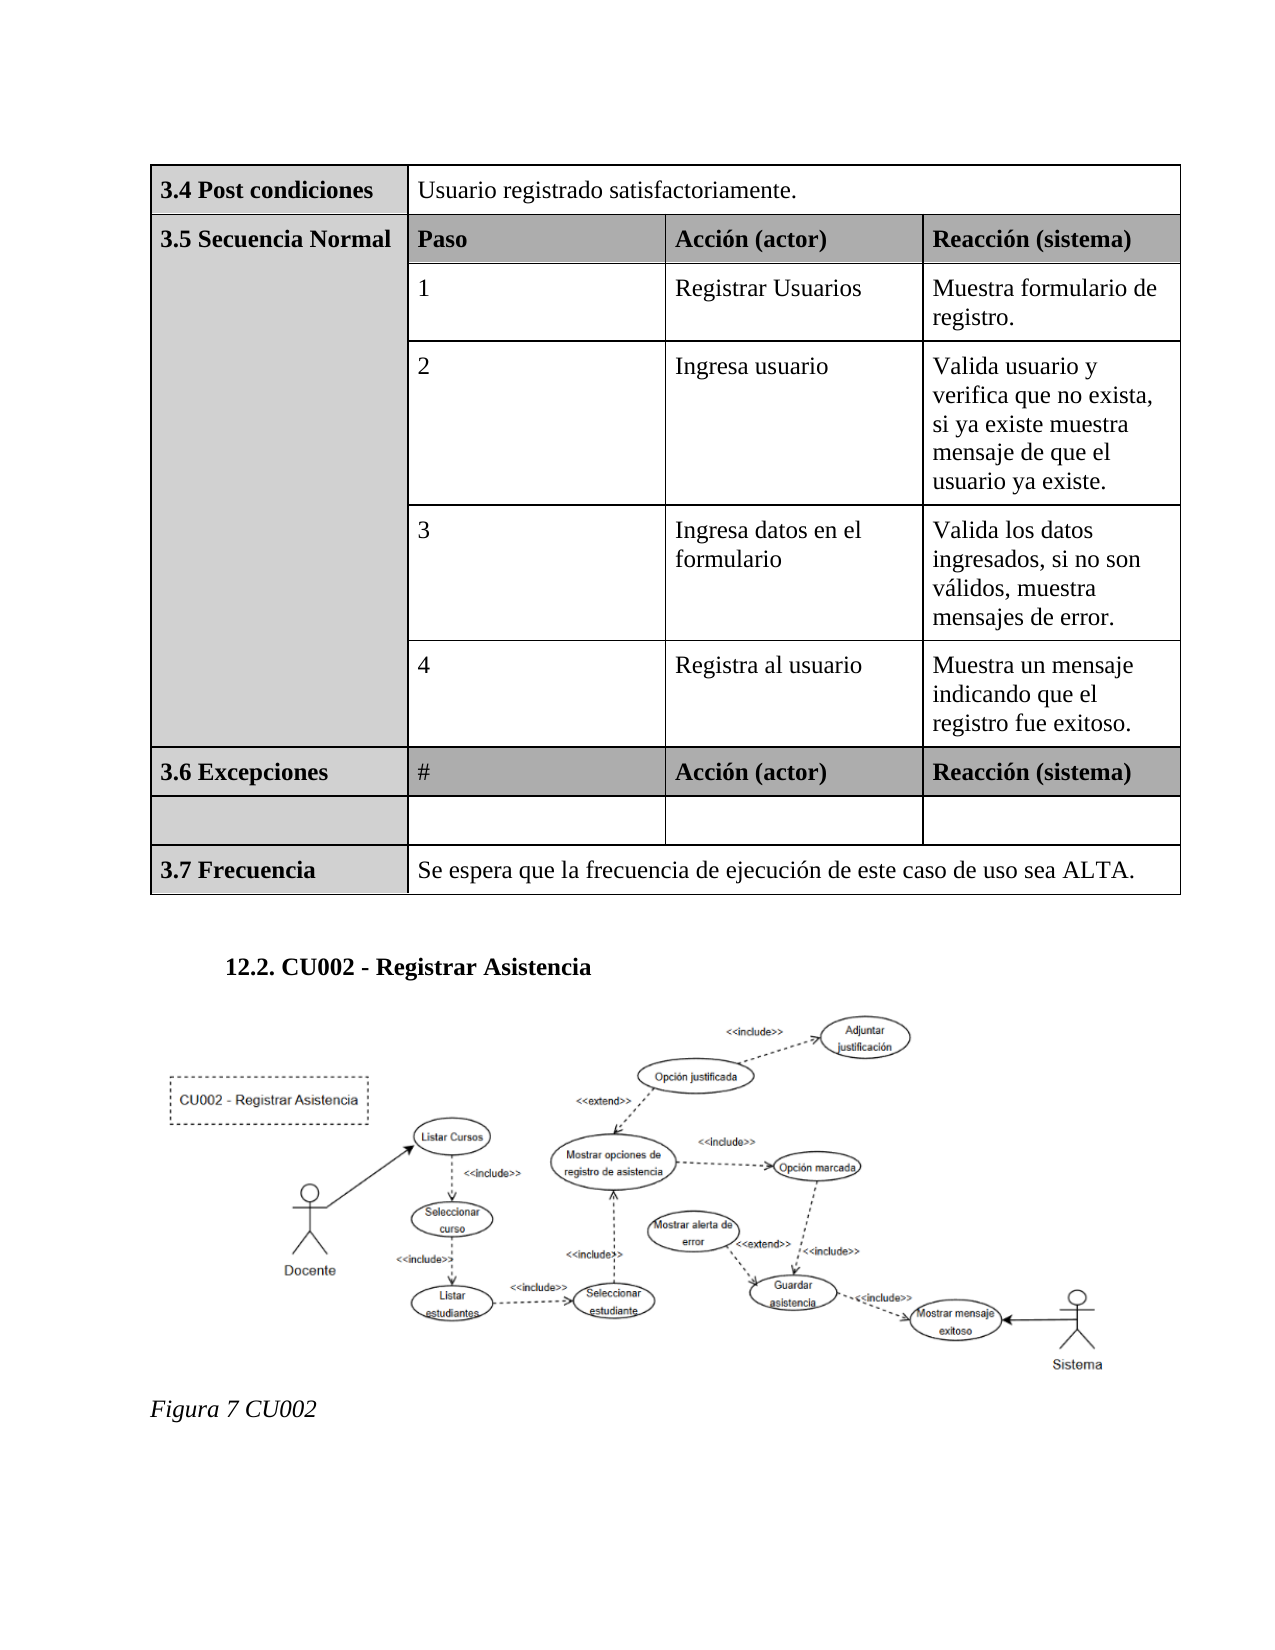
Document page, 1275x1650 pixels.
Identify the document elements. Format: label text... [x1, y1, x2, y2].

table_cell 3.5 Secuencia Normal [152, 215, 407, 746]
table_cell Acción (actor) [666, 215, 922, 262]
table_cell Acción (actor) [666, 748, 922, 795]
table_cell Valida usuario y verifica que no exista, si ya existe muestra mensaje de que el usuario ya existe. [924, 342, 1180, 504]
table_cell 3 [409, 506, 665, 640]
table_cell Registra al usuario [666, 641, 922, 746]
table_cell Muestra un mensaje indicando que el registro fue exitoso. [924, 641, 1180, 746]
table_cell Usuario registrado satisfactoriamente. [409, 166, 1180, 213]
table_cell Registrar Usuarios [666, 264, 922, 340]
table_cell [152, 797, 407, 844]
table_cell [924, 797, 1180, 844]
table_cell 2 [409, 342, 665, 504]
table_cell Se espera que la frecuencia de ejecución de este caso de uso sea ALTA. [409, 846, 1180, 893]
table_cell 1 [409, 264, 665, 340]
table_cell Reacción (sistema) [924, 215, 1180, 262]
table_cell [666, 797, 922, 844]
table_cell [409, 797, 665, 844]
table_cell Valida los datos ingresados, si no son válidos, muestra mensajes de error. [924, 506, 1180, 640]
table_cell Ingresa datos en el formulario [666, 506, 922, 640]
table_cell 4 [409, 641, 665, 746]
table_cell Ingresa usuario [666, 342, 922, 504]
table_cell 3.7 Frecuencia [152, 846, 407, 893]
table_cell Paso [409, 215, 665, 262]
table_cell Reacción (sistema) [924, 748, 1180, 795]
table_cell # [409, 748, 665, 795]
table_cell Muestra formulario de registro. [924, 264, 1180, 340]
table_cell 3.4 Post condiciones [152, 166, 407, 213]
picture [150, 1010, 1125, 1382]
table_cell 3.6 Excepciones [152, 748, 407, 795]
subtitle 12.2. CU002 - Registrar Asistencia [150, 952, 1125, 981]
